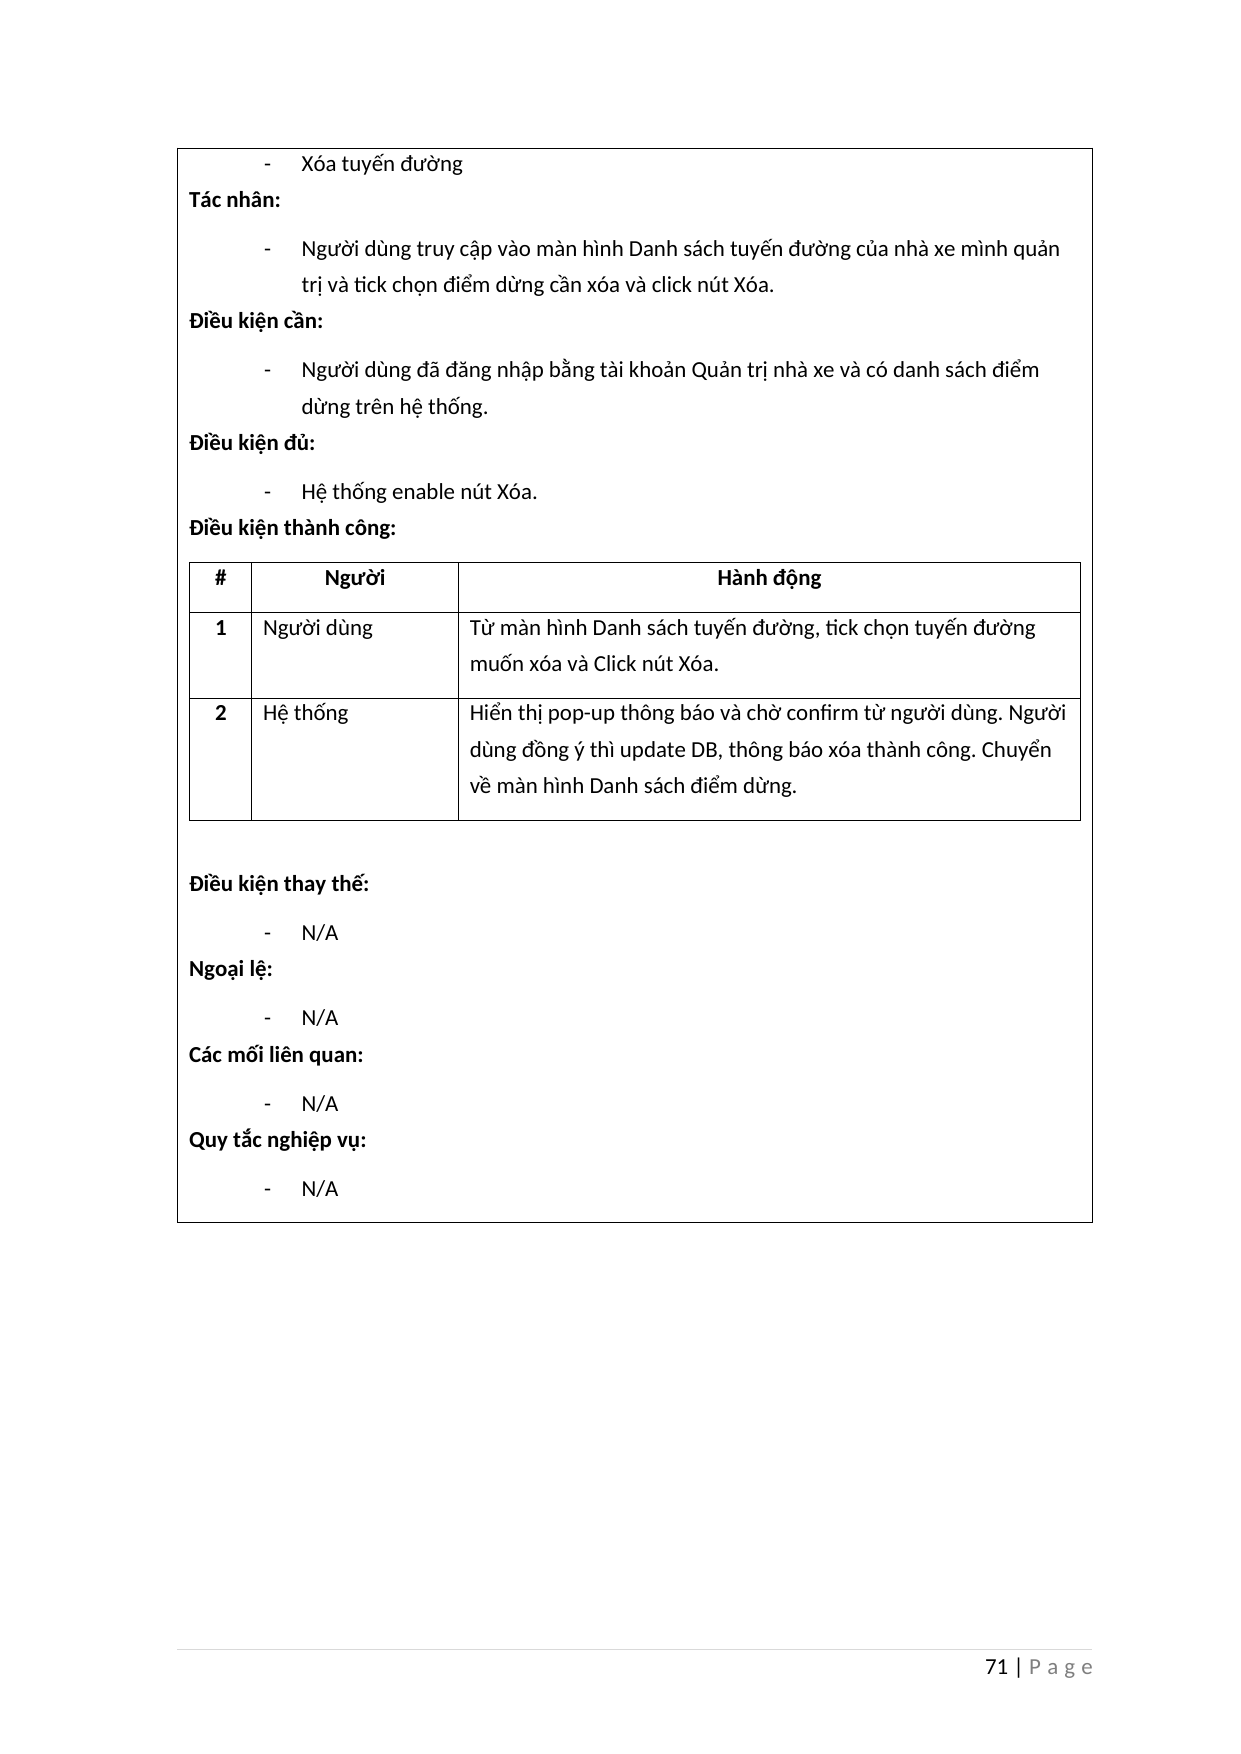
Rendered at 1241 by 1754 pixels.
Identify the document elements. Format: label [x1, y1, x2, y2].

table_header [178, 149, 1092, 1222]
